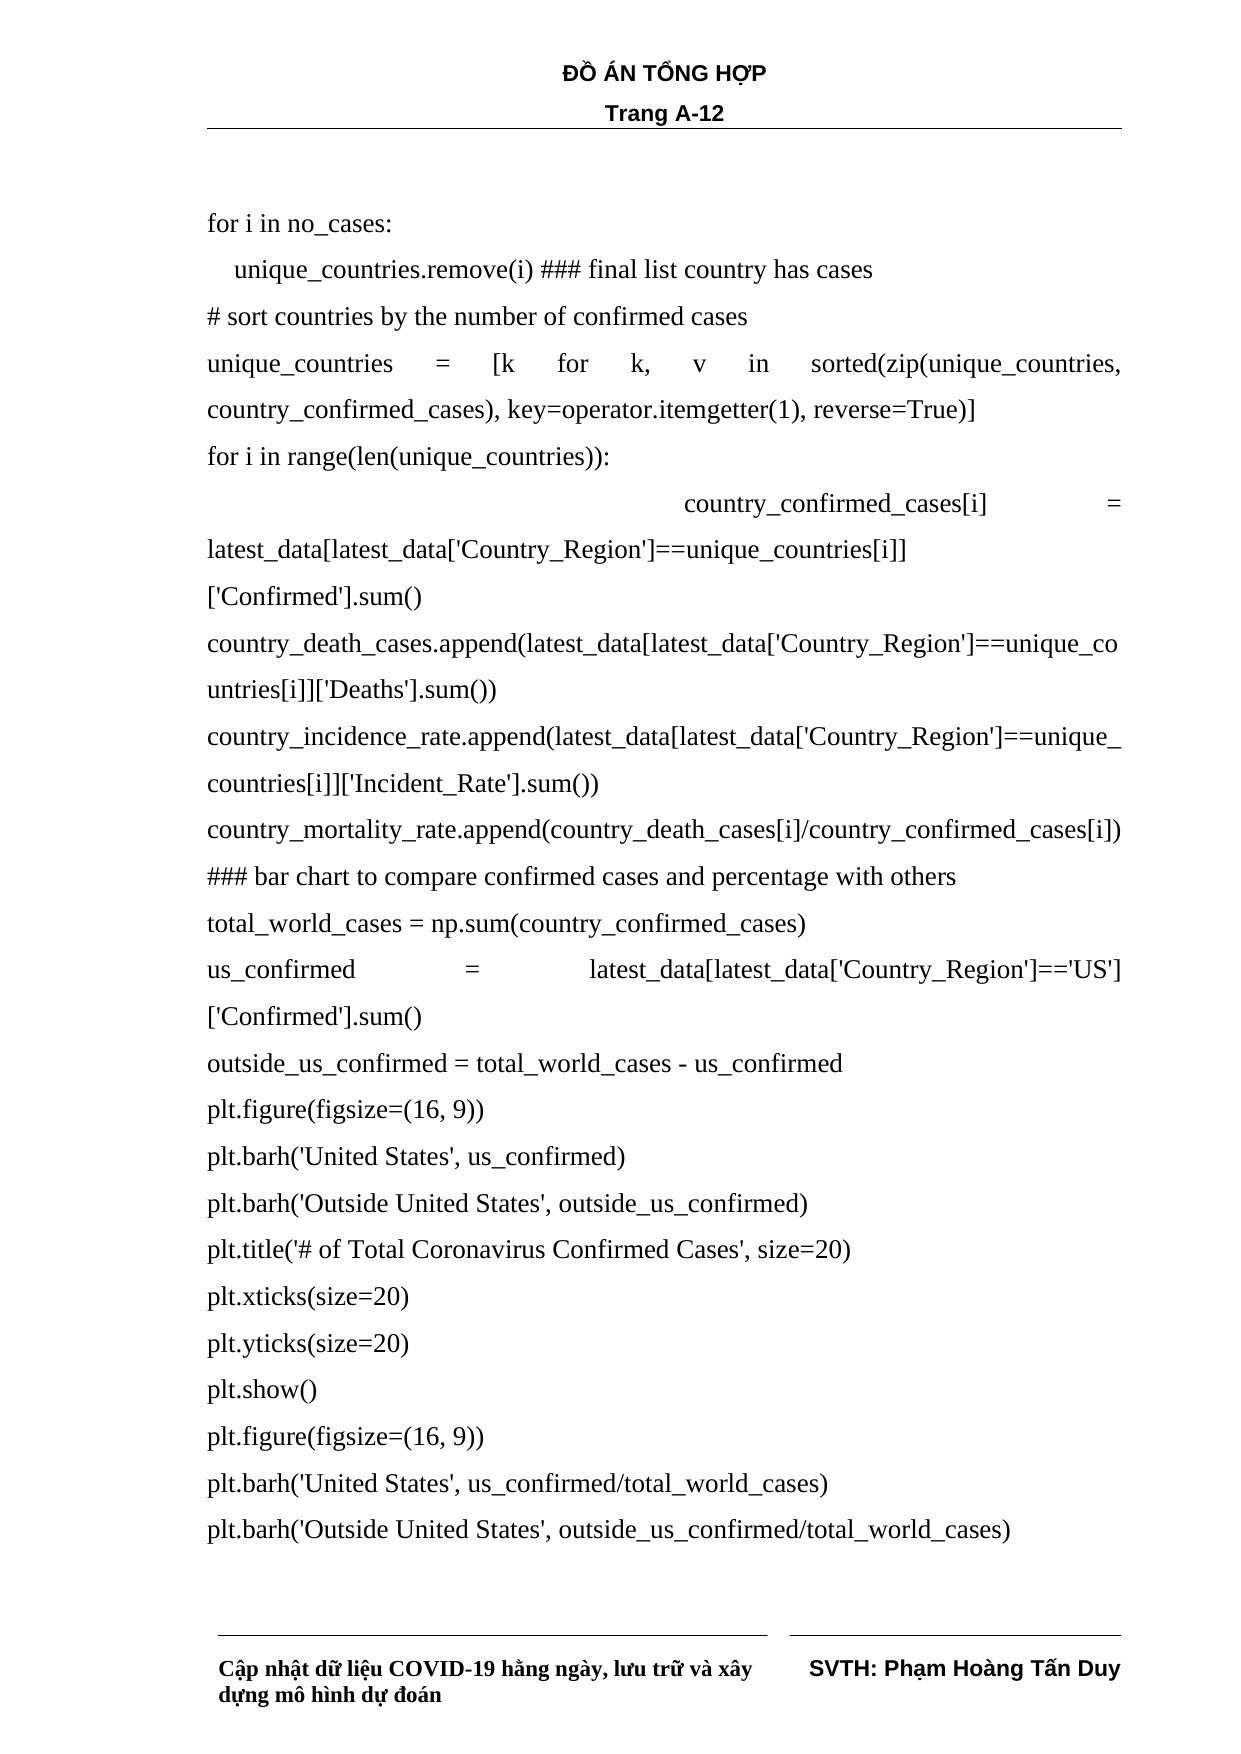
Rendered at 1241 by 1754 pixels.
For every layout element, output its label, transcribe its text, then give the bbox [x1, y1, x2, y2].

text us_confirmed = latest_data[latest_data['Country_Region']=='US']['Confirmed'].sum() [207, 953, 1122, 1031]
text plt.title('# of Total Coronavirus Confirmed Cases', size=20) [207, 1233, 1122, 1264]
text plt.figure(figsize=(16, 9)) [207, 1420, 1122, 1451]
text plt.show() [207, 1373, 1122, 1404]
text total_world_cases = np.sum(country_confirmed_cases) [207, 907, 1122, 938]
text ### bar chart to compare confirmed cases and percentage with others [207, 860, 1122, 891]
text plt.figure(figsize=(16, 9)) [207, 1093, 1122, 1124]
text plt.xticks(size=20) [207, 1280, 1122, 1311]
text unique_countries.remove(i) ### final list country has cases [207, 253, 1122, 284]
text plt.barh('Outside United States', outside_us_confirmed/total_world_cases) [207, 1513, 1122, 1544]
text country_confirmed_cases[i] = latest_data[latest_data['Country_Region']==unique_countries[i]]['Confirmed'].sum() country_death_cases.append(latest_data[latest_data['Country_Region']==unique_countries[i]]['Deaths'].sum()) country_incidence_rate.append(latest_data[latest_data['Country_Region']==unique_countries[i]]['Incident_Rate'].sum()) country_mortality_rate.append(country_death_cases[i]/country_confirmed_cases[i]) [207, 487, 1122, 844]
text for i in no_cases: [207, 207, 1122, 238]
text outside_us_confirmed = total_world_cases - us_confirmed [207, 1047, 1122, 1078]
text plt.barh('United States', us_confirmed) [207, 1140, 1122, 1171]
text plt.barh('Outside United States', outside_us_confirmed) [207, 1187, 1122, 1218]
text plt.barh('United States', us_confirmed/total_world_cases) [207, 1467, 1122, 1498]
text # sort countries by the number of confirmed cases [207, 300, 1122, 331]
text unique_countries = [k for k, v in sorted(zip(unique_countries, country_confirmed_cases), key=operator.itemgetter(1), reverse=True)] [207, 347, 1122, 424]
text for i in range(len(unique_countries)): [207, 440, 1122, 471]
text plt.yticks(size=20) [207, 1327, 1122, 1358]
